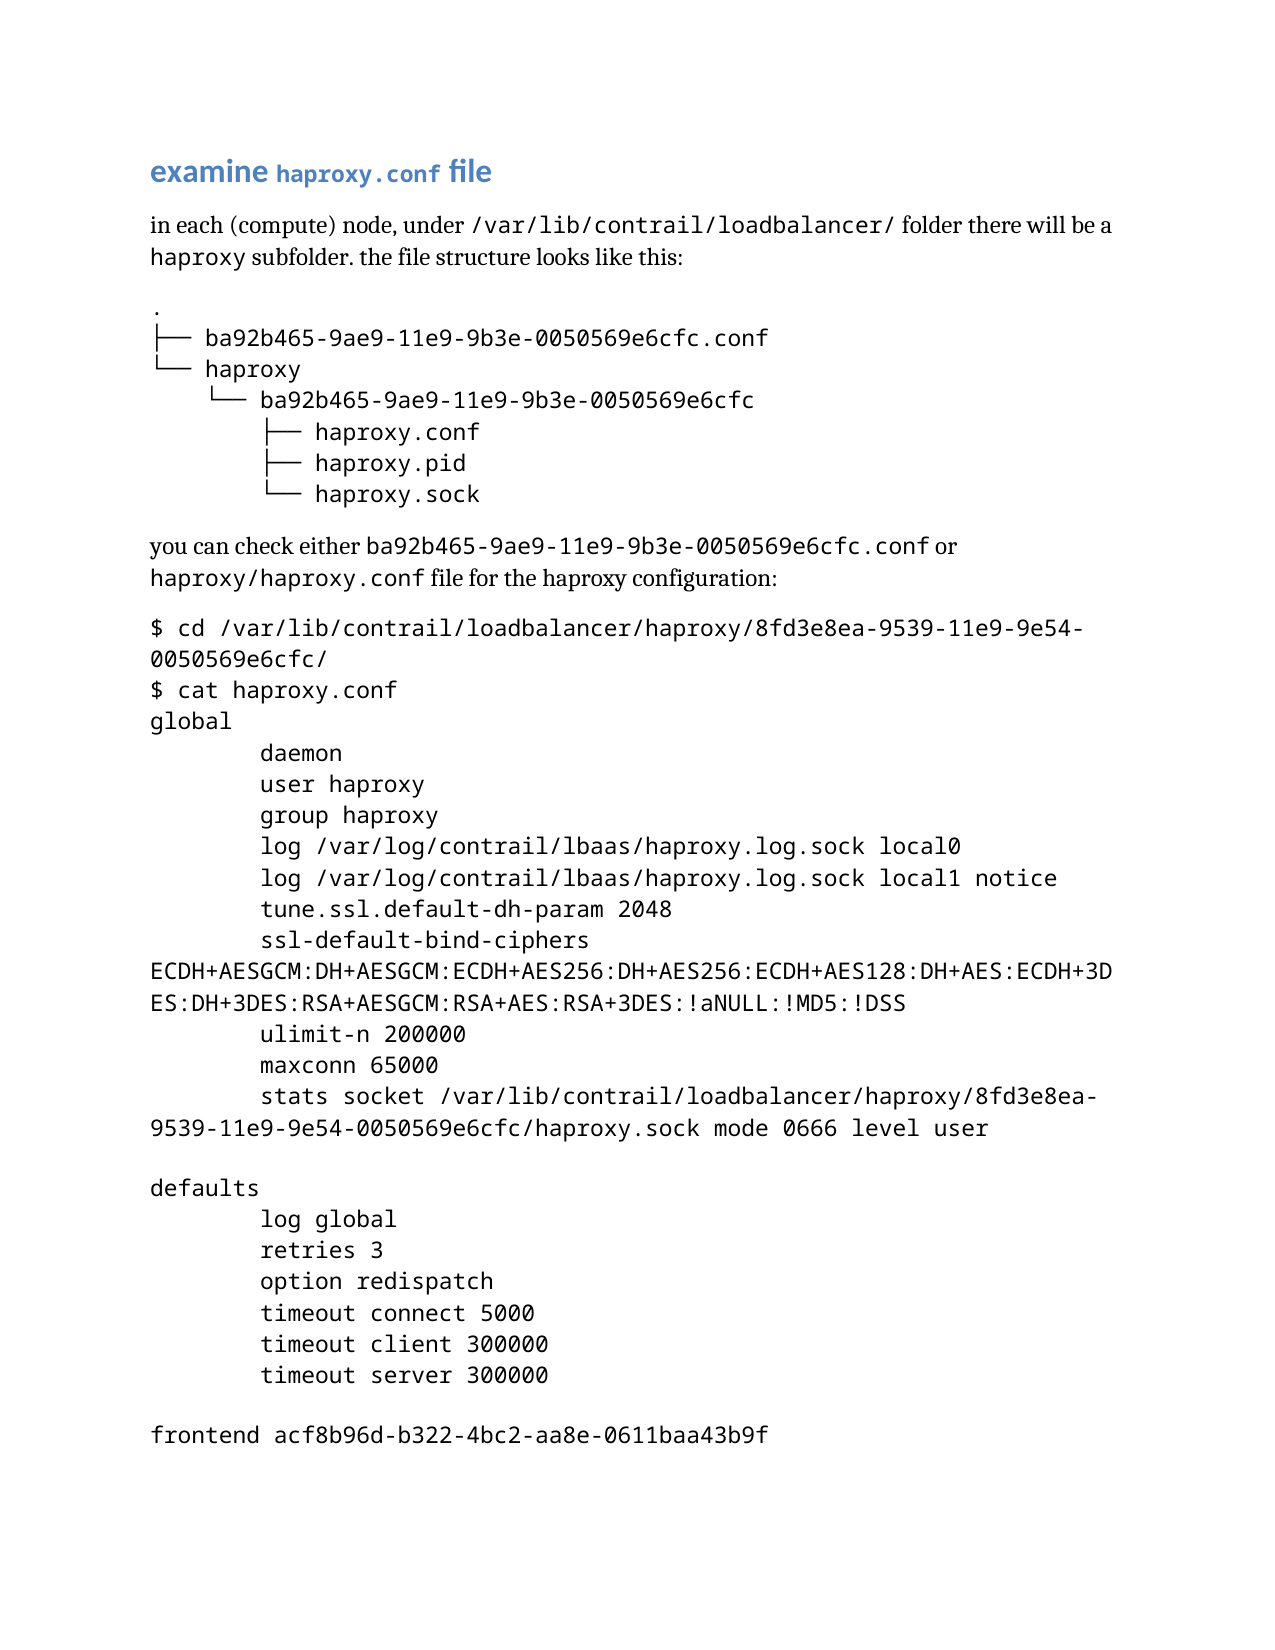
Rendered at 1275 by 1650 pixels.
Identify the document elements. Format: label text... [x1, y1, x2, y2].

text in each (compute) node, under /var/lib/contrail/loadbalancer/ folder there will be a haproxy subfolder. the file structure looks like this: [150, 209, 1125, 272]
text . ├── ba92b465-9ae9-11e9-9b3e-0050569e6cfc.conf └── haproxy └── ba92b465-9ae9-11e9-9b3e-0050569e6cfc ├── haproxy.conf ├── haproxy.pid └── haproxy.sock [150, 291, 1125, 509]
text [150, 612, 1125, 1479]
text you can check either ba92b465-9ae9-11e9-9b3e-0050569e6cfc.conf or haproxy/haproxy.conf file for the haproxy configuration: [150, 530, 1125, 593]
subtitle examine haproxy.conf file [150, 150, 1125, 191]
